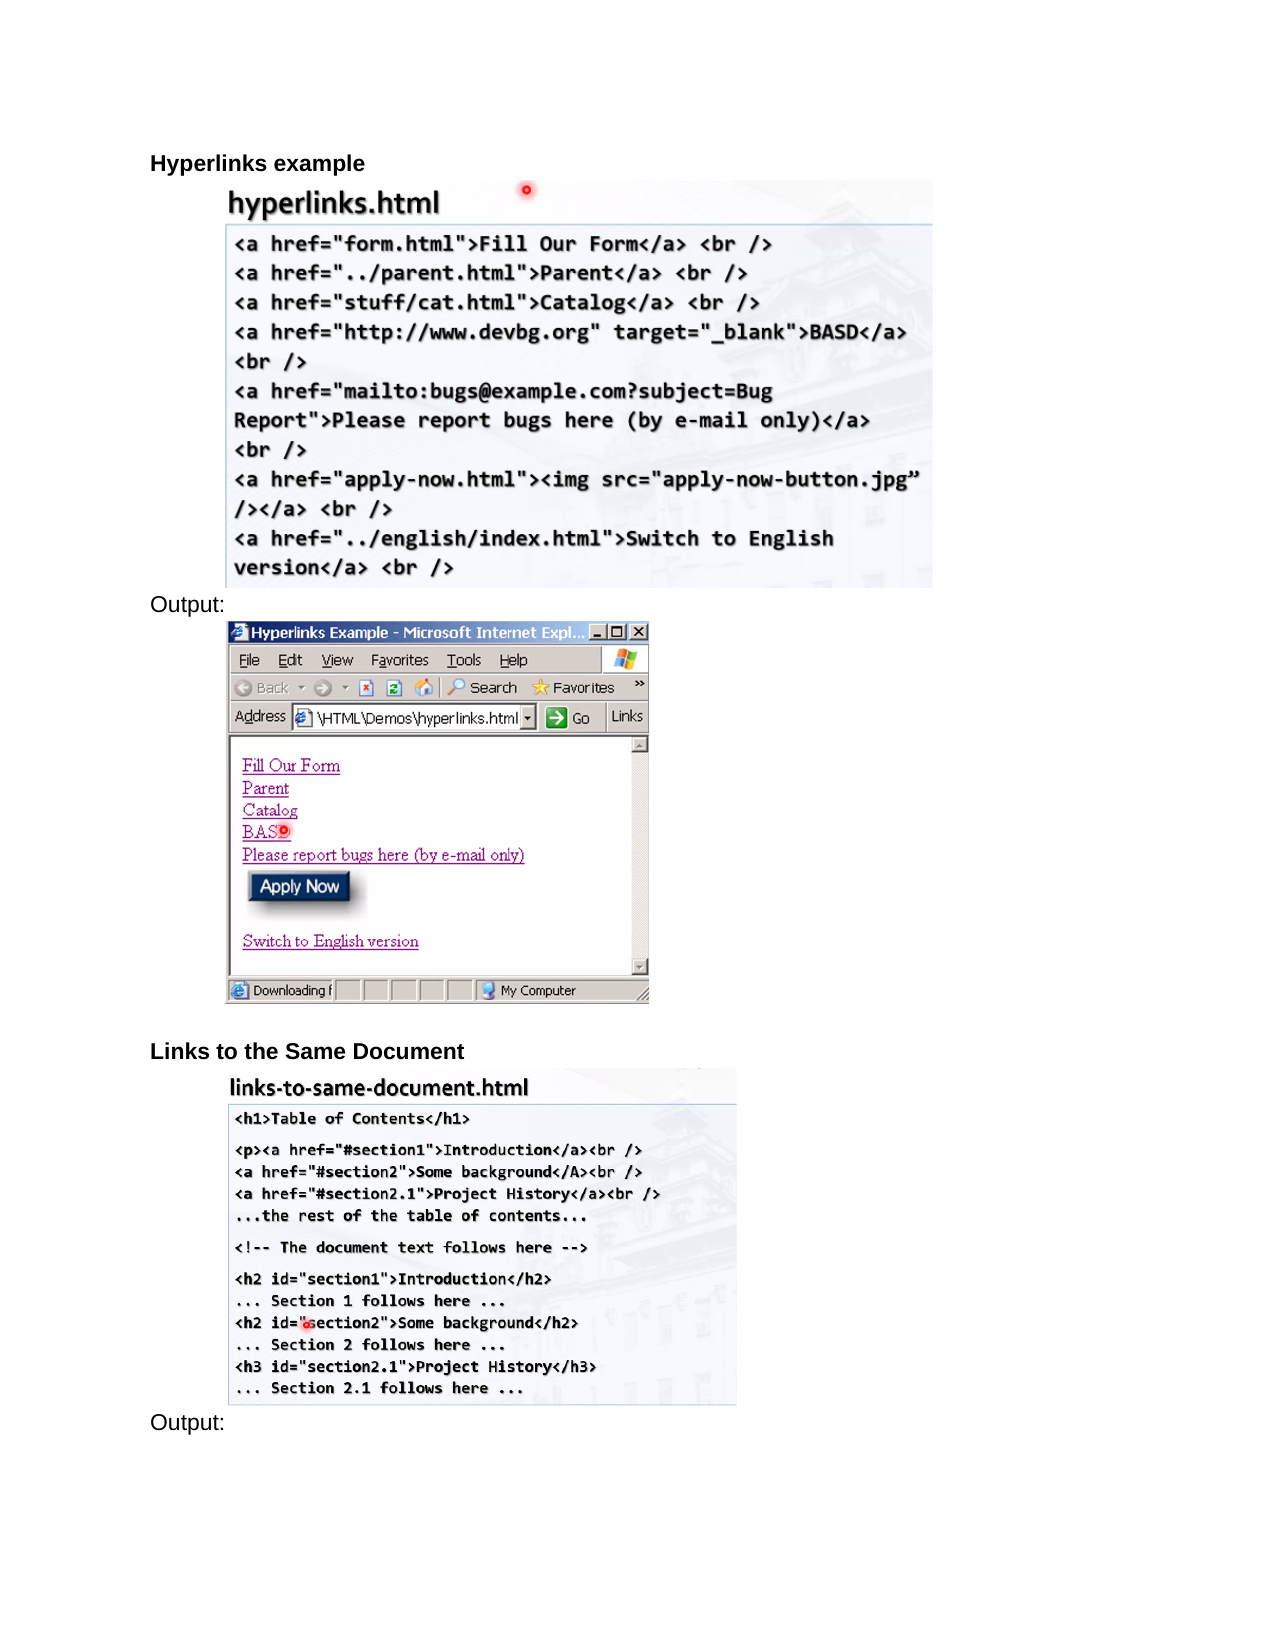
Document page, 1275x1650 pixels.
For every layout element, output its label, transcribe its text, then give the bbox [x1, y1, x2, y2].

text Output: [150, 591, 1125, 617]
picture [225, 180, 933, 588]
text Hyperlinks example [150, 150, 1125, 176]
picture [225, 1068, 737, 1406]
text Links to the Same Document [150, 1038, 1125, 1064]
picture [225, 621, 650, 1004]
text Output: [150, 1409, 1125, 1435]
